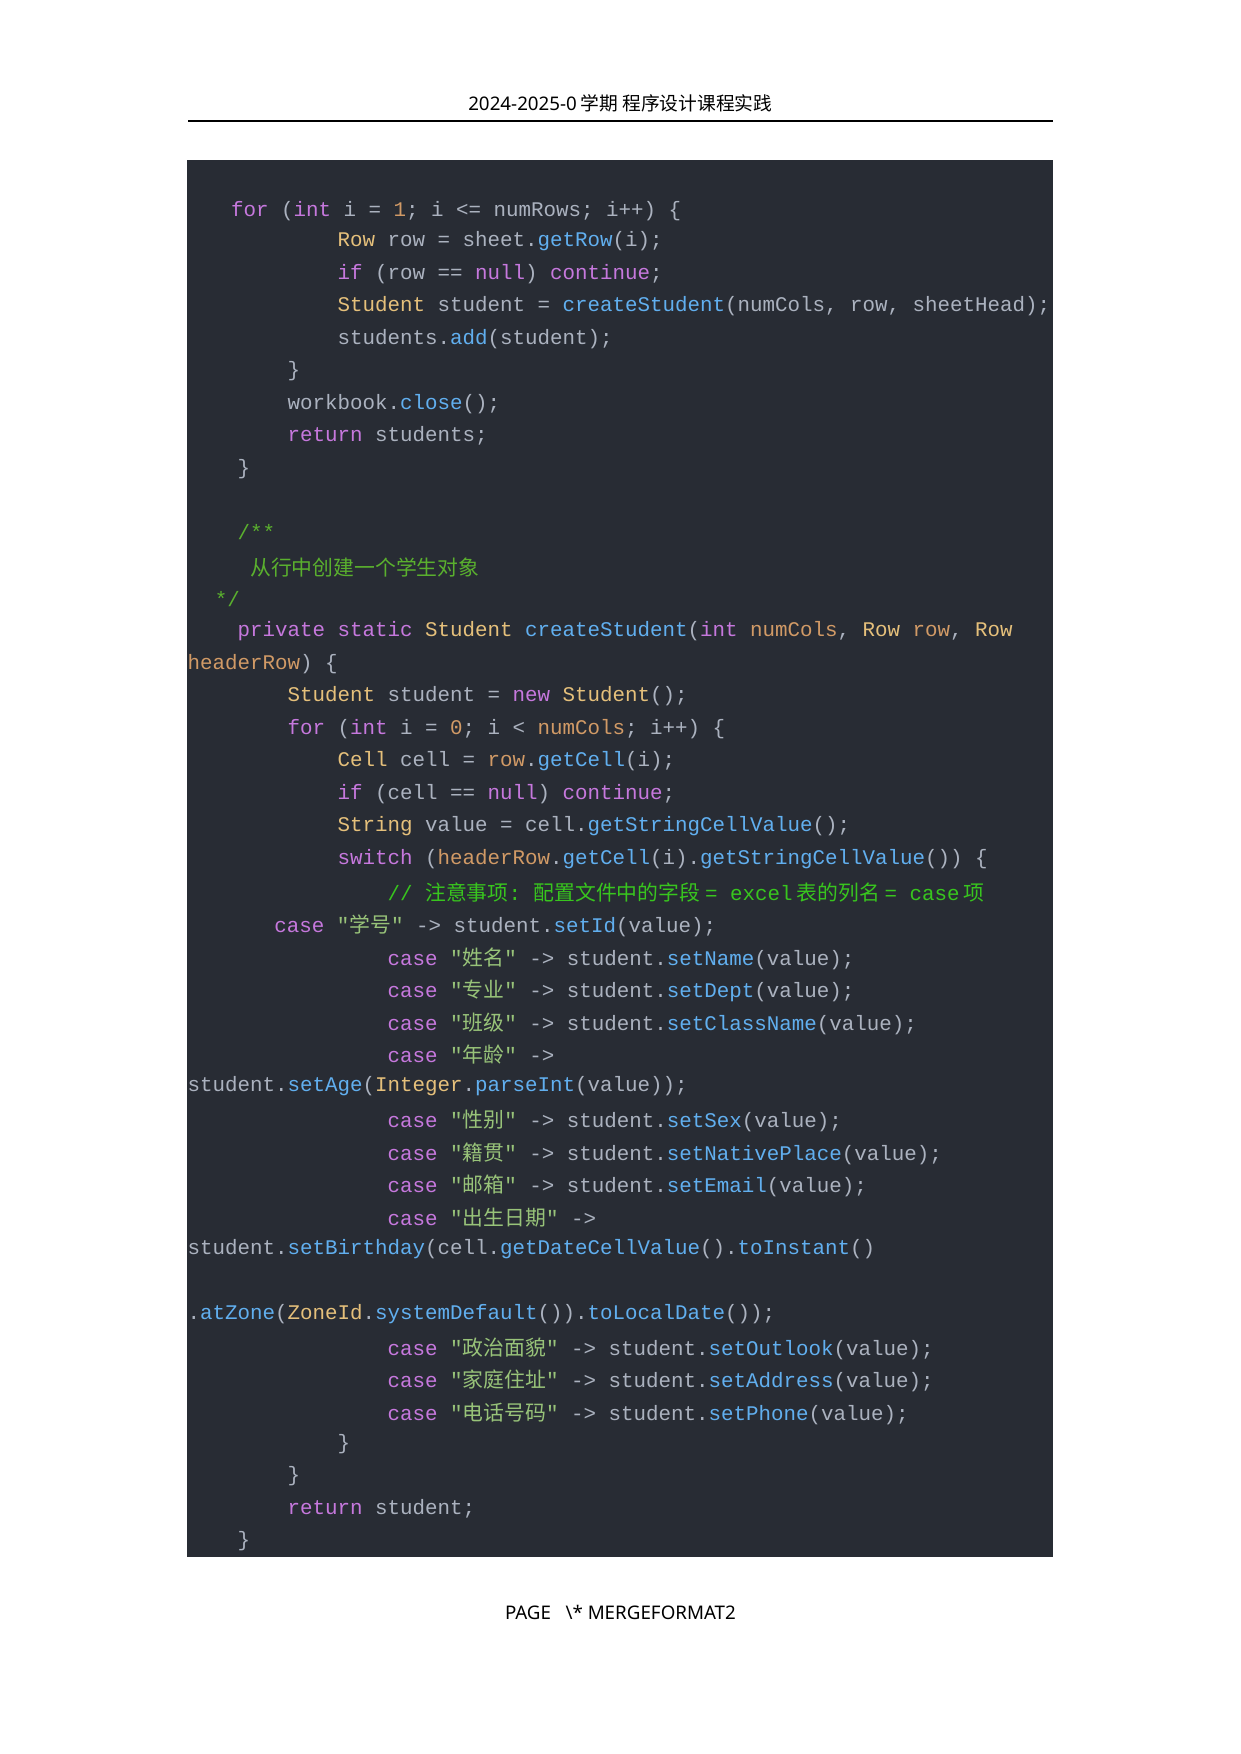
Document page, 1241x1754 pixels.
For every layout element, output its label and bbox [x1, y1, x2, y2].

text [187, 160, 1053, 1557]
